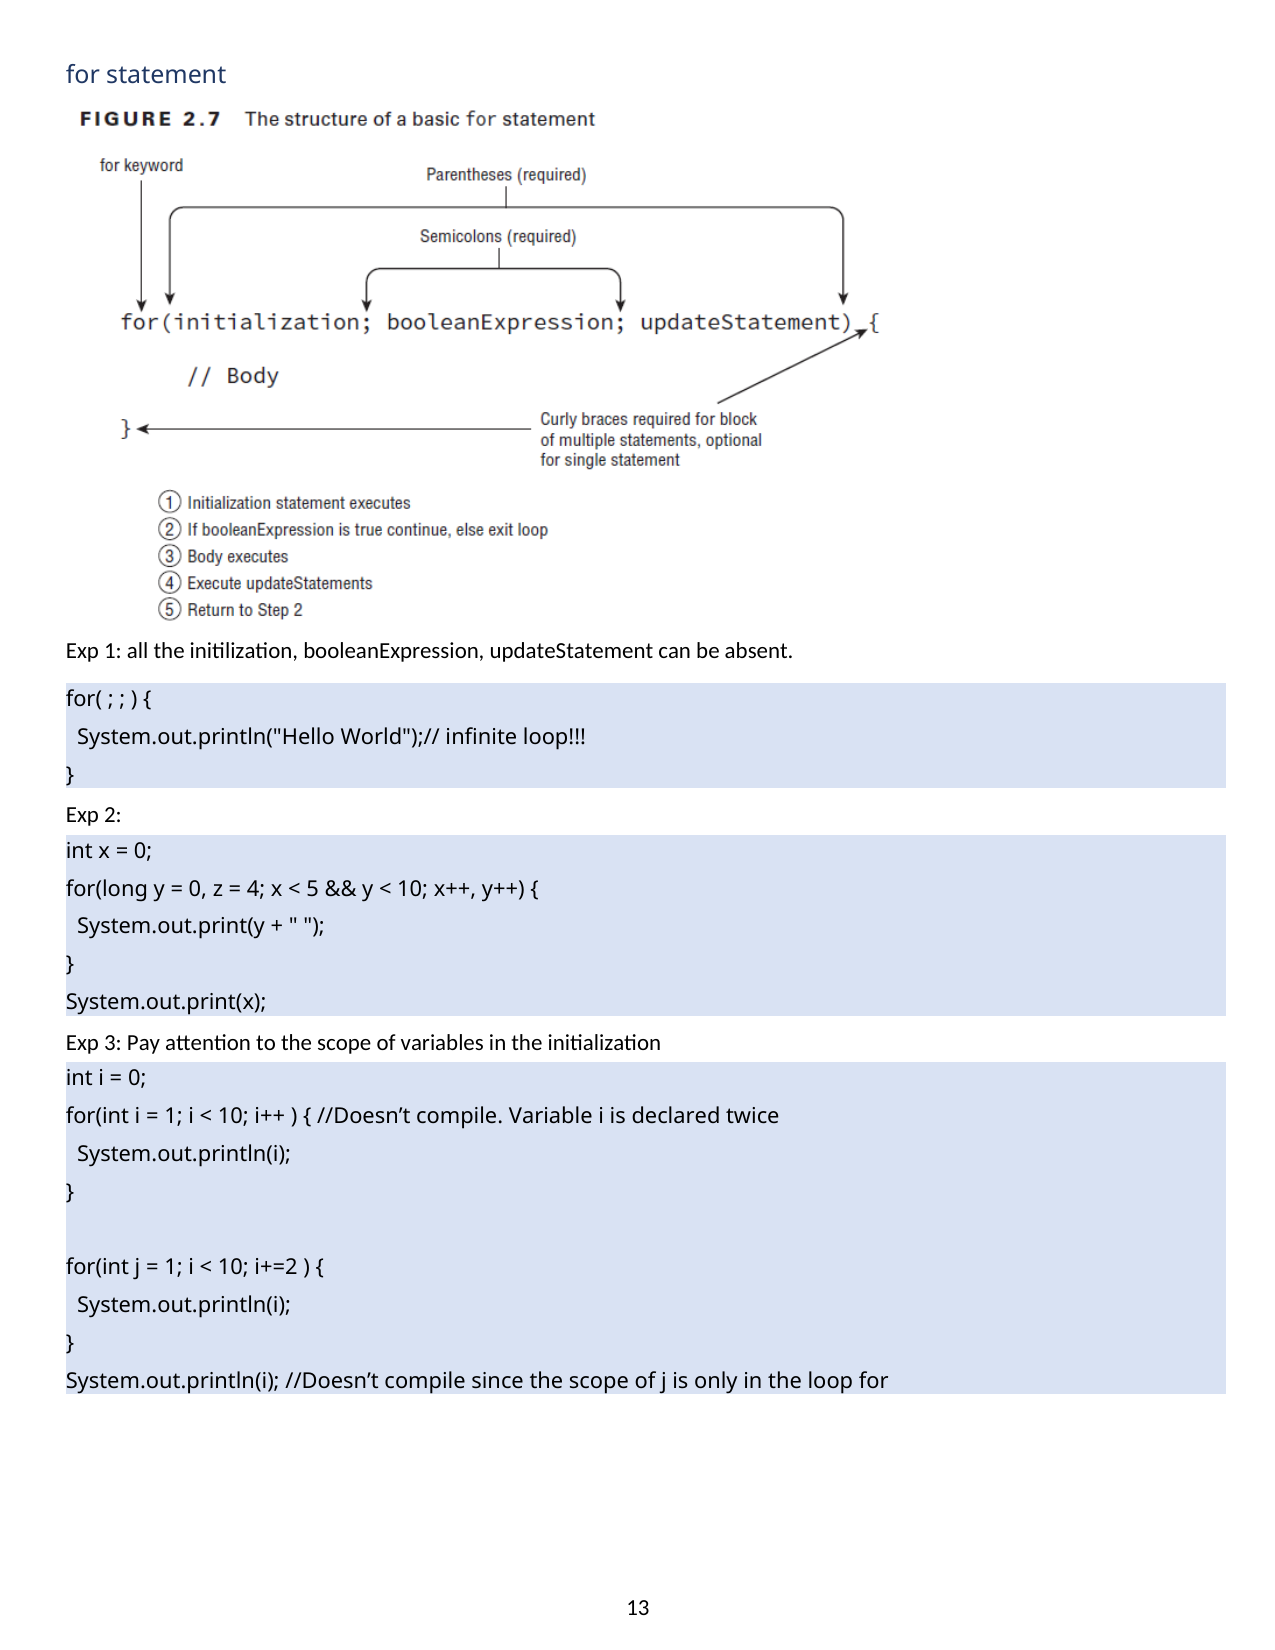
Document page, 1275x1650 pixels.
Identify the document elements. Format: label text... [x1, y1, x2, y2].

text for( ; ; ) { [66, 683, 1226, 713]
text System.out.println(i); [66, 1289, 1226, 1319]
text Exp 3: Pay attention to the scope of variables in the initialization [66, 1028, 1209, 1056]
text for(int j = 1; i < 10; i+=2 ) { [66, 1251, 1226, 1281]
text } [66, 1176, 1226, 1206]
text } [66, 758, 1226, 788]
text } [66, 948, 1226, 978]
text Exp 1: all the initilization, booleanExpression, updateStatement can be absent. [66, 636, 1209, 664]
text System.out.print(y + " "); [66, 910, 1226, 940]
text System.out.println(i); [66, 1138, 1226, 1168]
subtitle for statement [66, 56, 1209, 90]
text for(int i = 1; i < 10; i++ ) { //Doesn’t compile. Variable i is declared twice [66, 1100, 1226, 1130]
text Exp 2: [66, 801, 1209, 828]
text System.out.println("Hello World");// infinite loop!!! [66, 721, 1226, 751]
text for(long y = 0, z = 4; x < 5 && y < 10; x++, y++) { [66, 873, 1226, 902]
text System.out.print(x); [66, 986, 1226, 1016]
text int x = 0; [66, 835, 1226, 864]
text } [66, 1327, 1226, 1357]
picture [65, 99, 896, 630]
text int i = 0; [66, 1062, 1226, 1092]
text System.out.println(i); //Doesn’t compile since the scope of j is only in the loop for [66, 1365, 1226, 1394]
